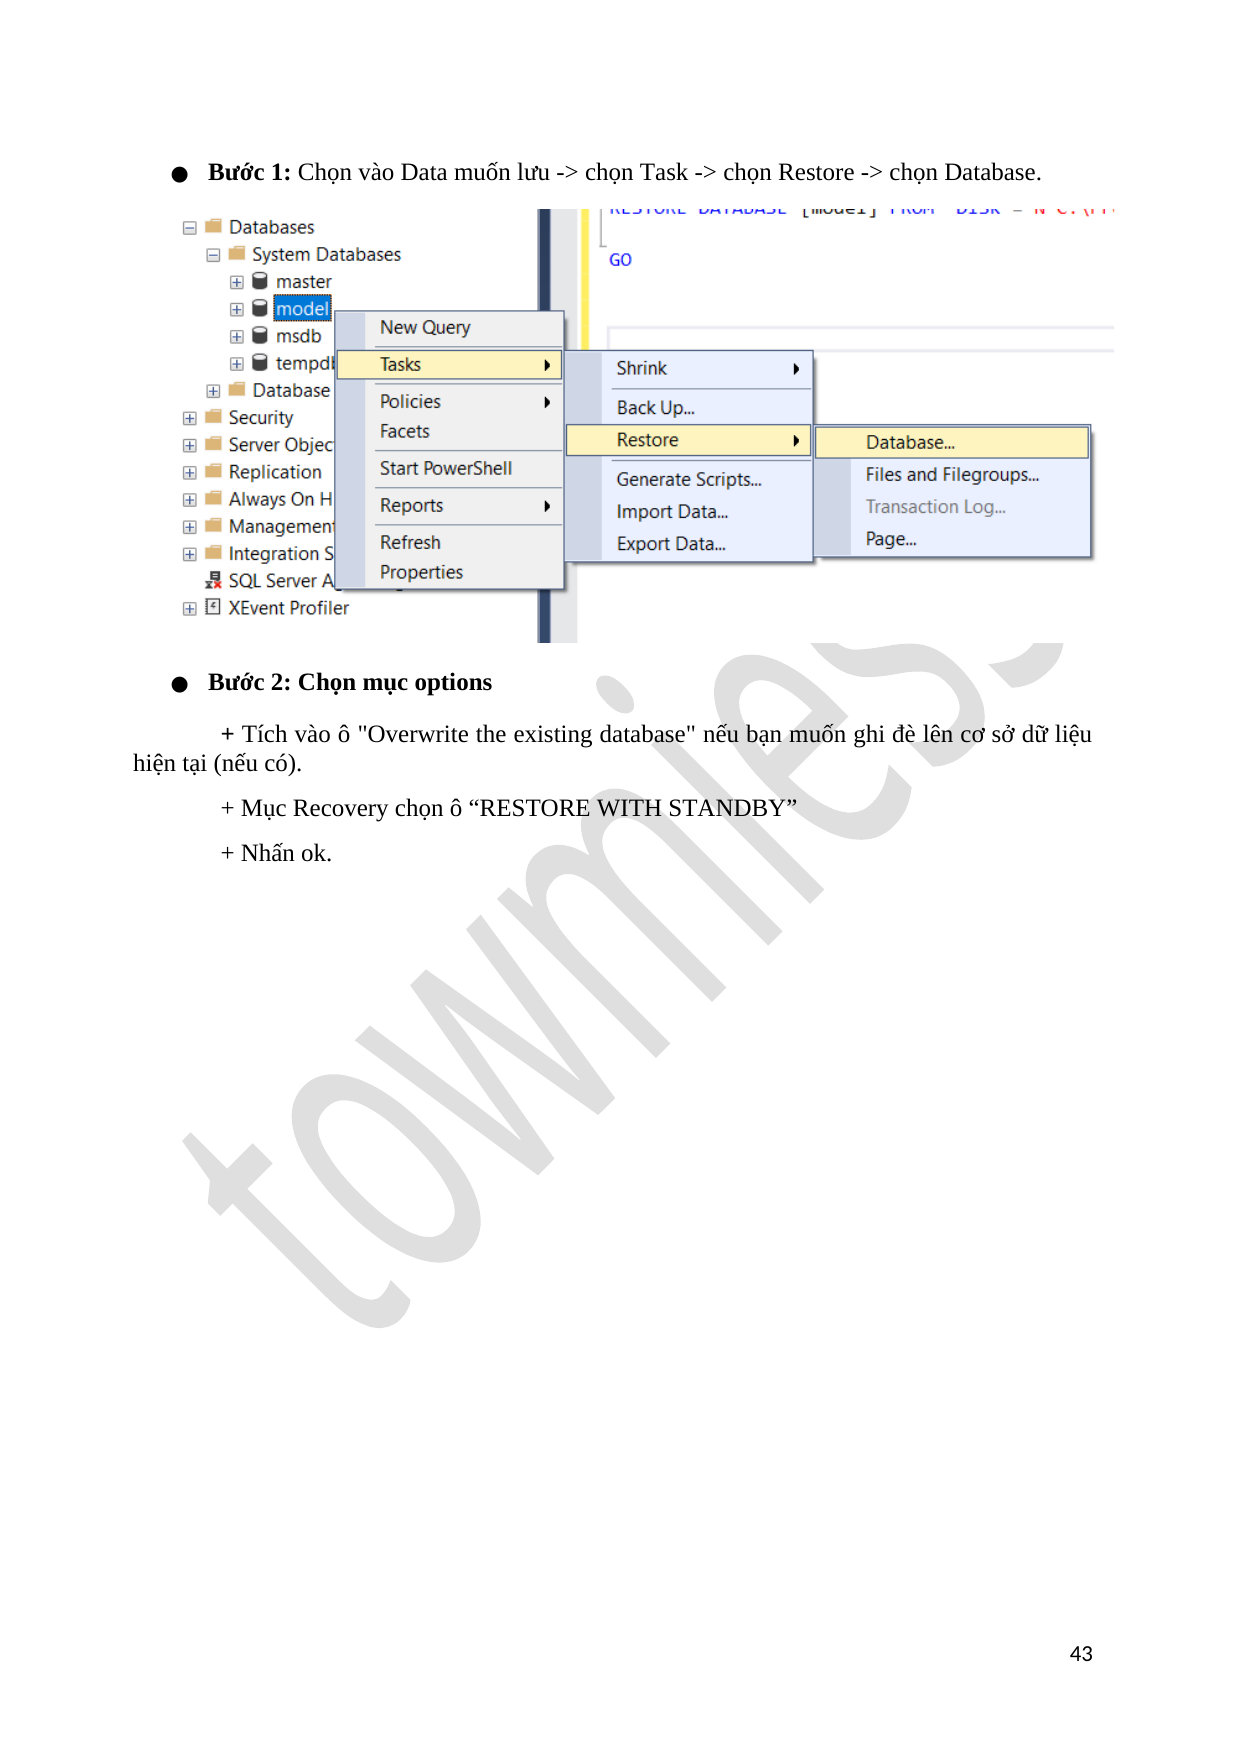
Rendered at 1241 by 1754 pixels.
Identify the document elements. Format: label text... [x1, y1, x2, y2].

text + Tích vào ô "Overwrite the existing database" nếu bạn muốn ghi đè lên cơ sở dữ liệu hiện tại (nếu có). [133, 719, 1093, 776]
text + Nhấn ok. [133, 838, 1093, 867]
list Bước 2: Chọn mục options [170, 659, 1093, 702]
text + Mục Recovery chọn ô “RESTORE WITH STANDBY” [133, 793, 1093, 822]
picture [162, 209, 1115, 643]
list Bước 1: Chọn vào Data muốn lưu -> chọn Task -> chọn Restore -> chọn Database. [170, 150, 1093, 193]
